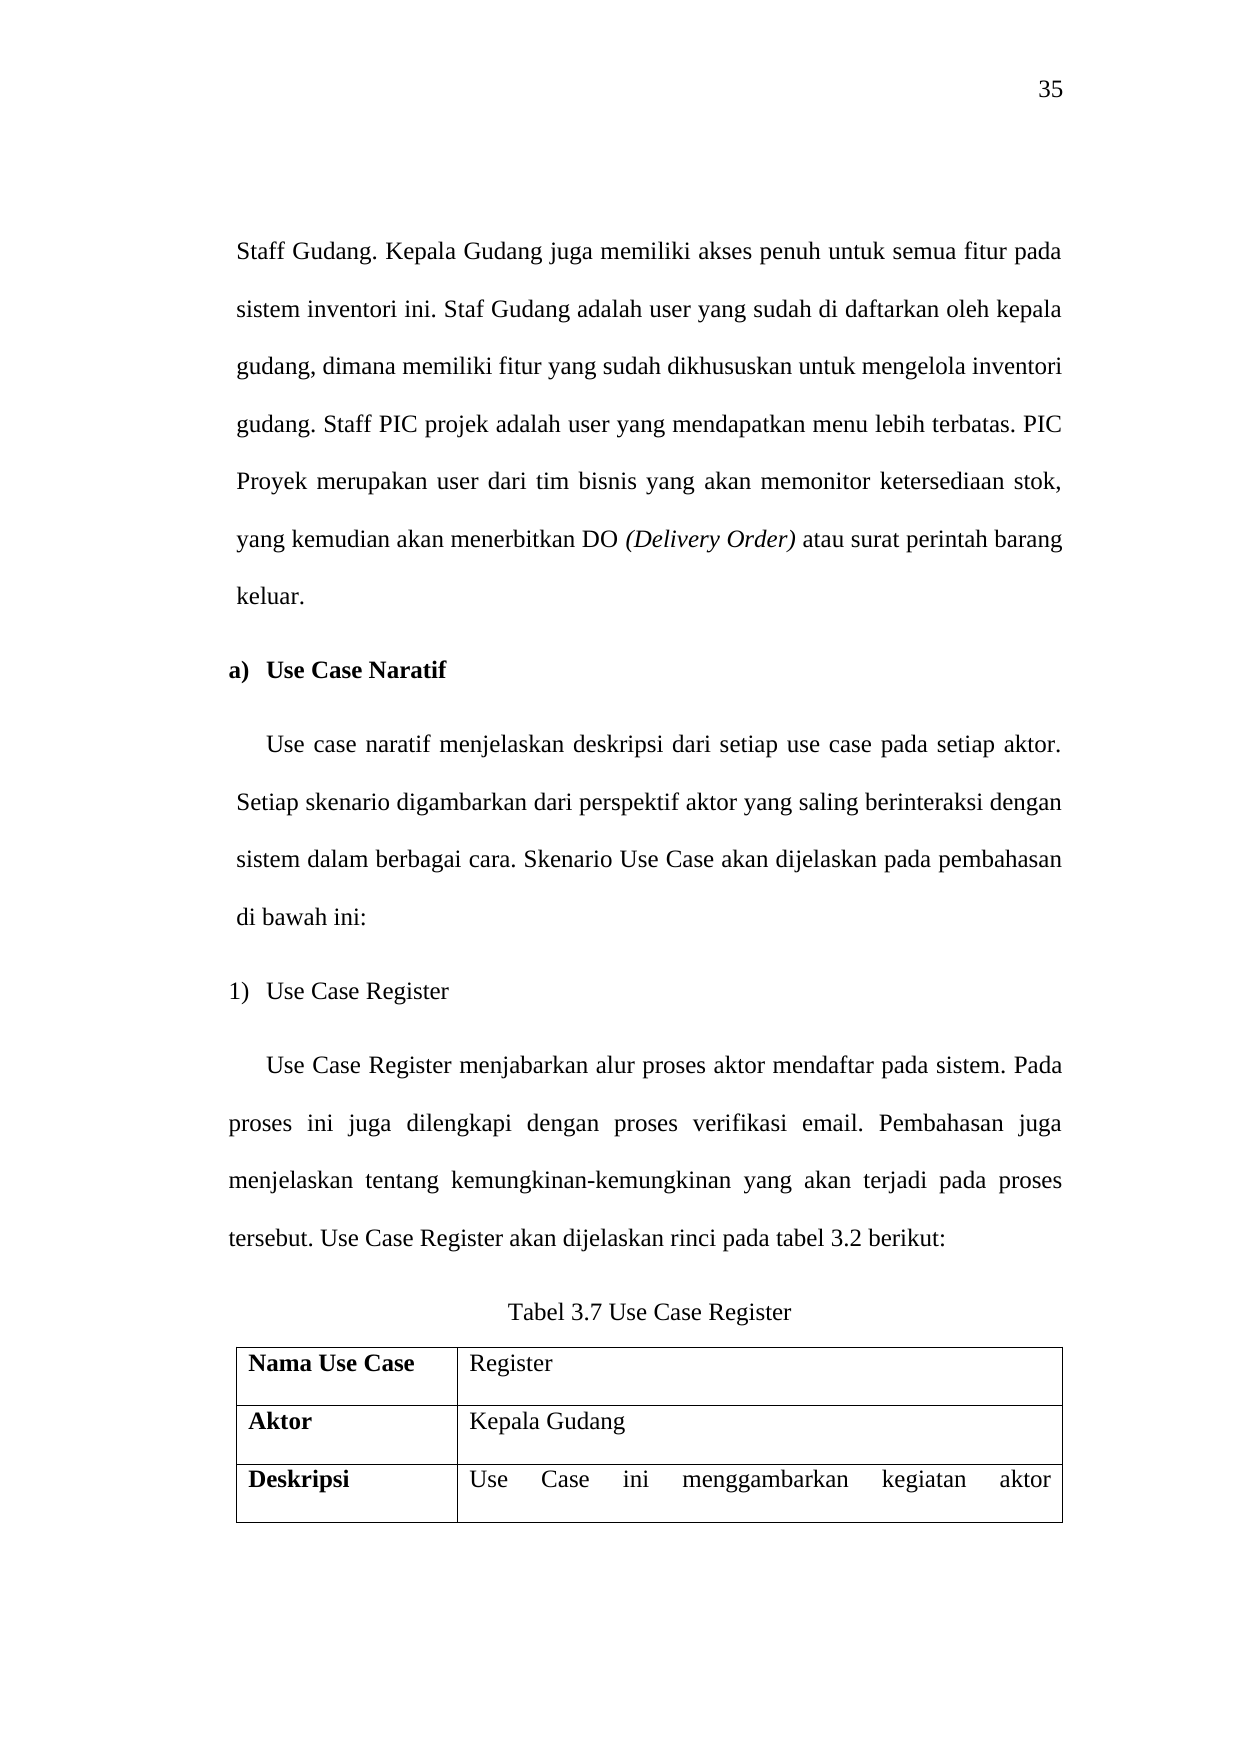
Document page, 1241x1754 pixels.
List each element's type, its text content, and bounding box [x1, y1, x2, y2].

table_header Register [458, 1348, 1062, 1405]
text Use Case Register menjabarkan alur proses aktor mendaftar pada sistem. Pada proses ini juga dilengkapi dengan proses verifikasi email. Pembahasan juga menjelaskan tentang kemungkinan-kemungkinan yang akan terjadi pada proses tersebut. Use Case Register akan dijelaskan rinci pada tabel 3.2 berikut: [228, 1050, 1063, 1252]
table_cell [458, 1465, 1062, 1522]
table_cell Deskripsi [237, 1465, 457, 1522]
text Use case naratif menjelaskan deskripsi dari setiap use case pada setiap aktor. Setiap skenario digambarkan dari perspektif aktor yang saling berinteraksi dengan sistem dalam berbagai cara. Skenario Use Case akan dijelaskan pada pembahasan di bawah ini: [236, 729, 1063, 931]
list Use Case Naratif [228, 655, 1063, 684]
table_cell Aktor [237, 1406, 457, 1463]
table_header Nama Use Case [237, 1348, 457, 1405]
table_cell Kepala Gudang [458, 1406, 1062, 1463]
list Use Case Register [228, 976, 1063, 1005]
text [236, 236, 1063, 610]
